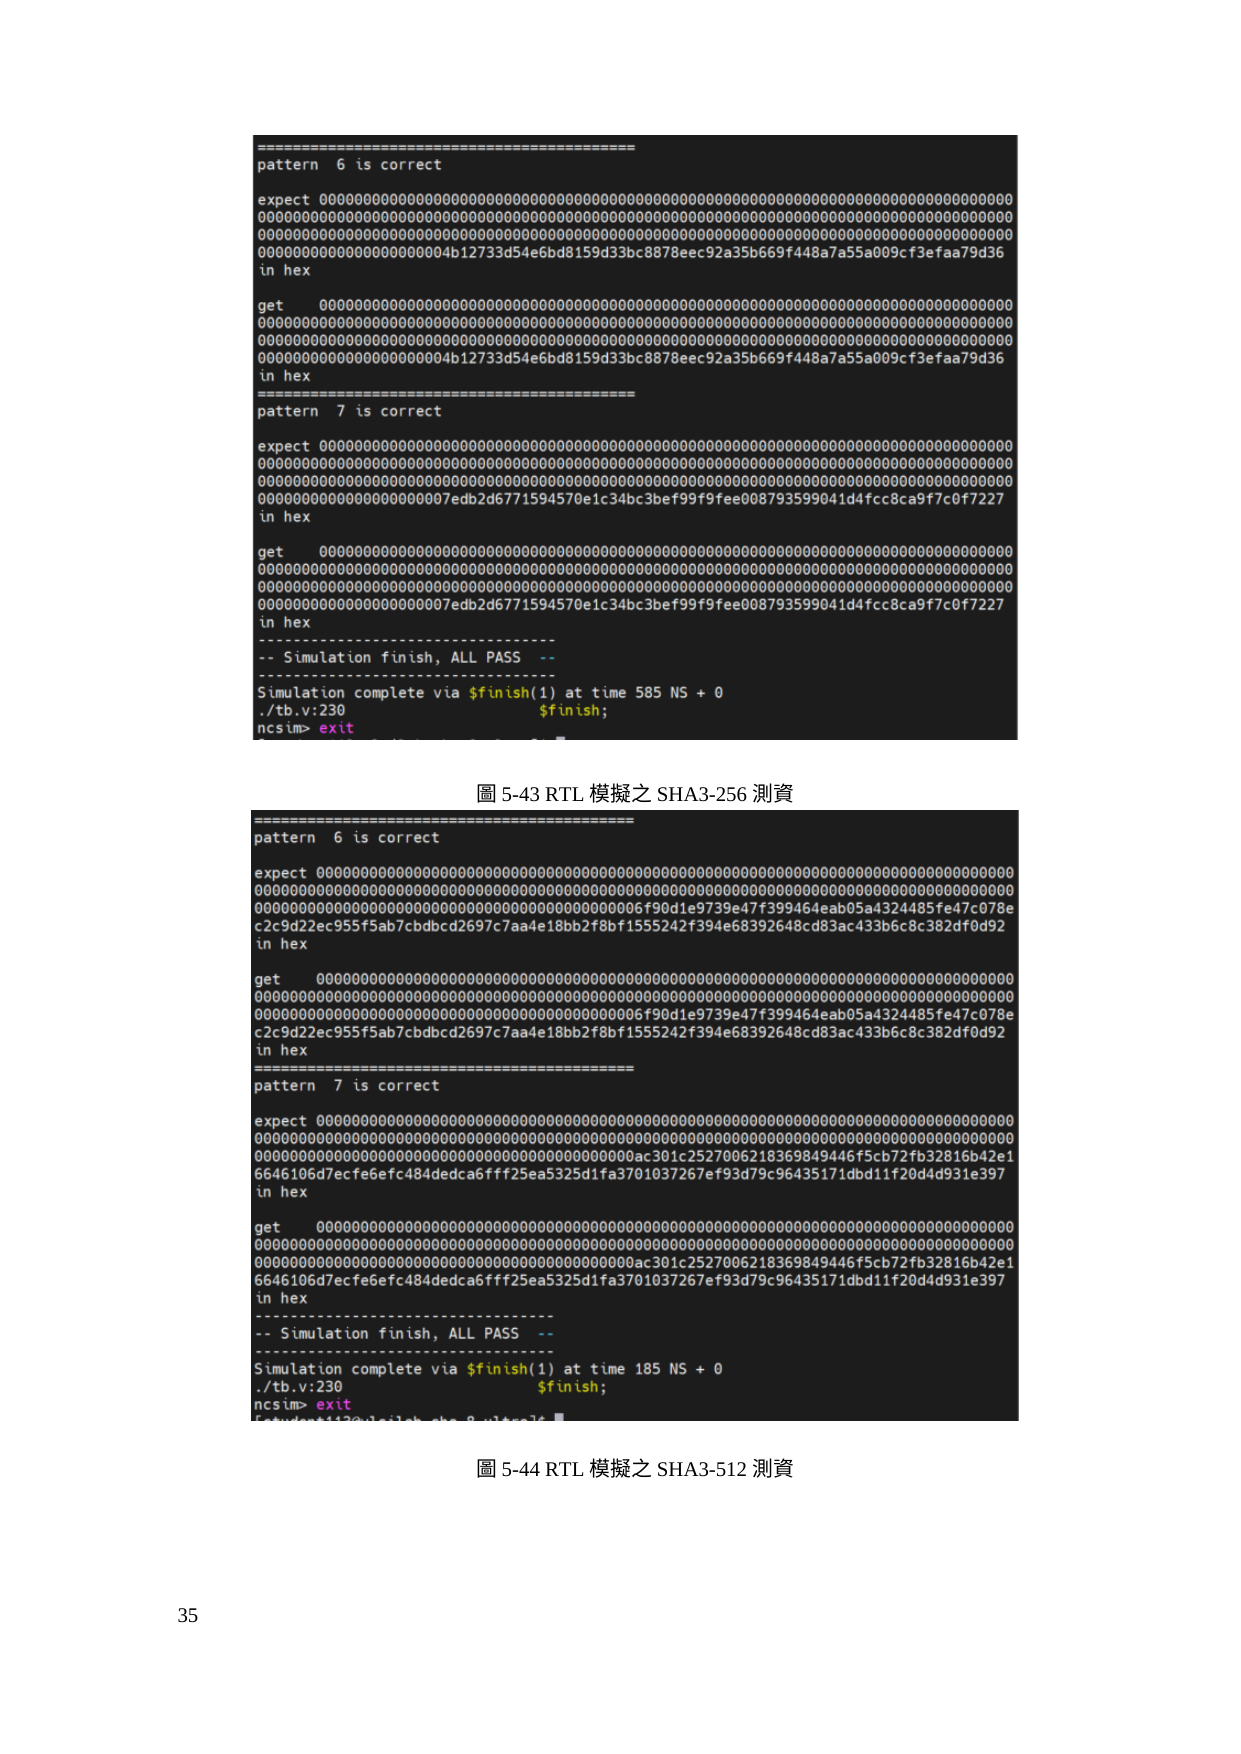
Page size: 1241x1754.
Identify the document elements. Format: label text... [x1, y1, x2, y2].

picture [251, 135, 1019, 740]
picture [251, 810, 1019, 1421]
